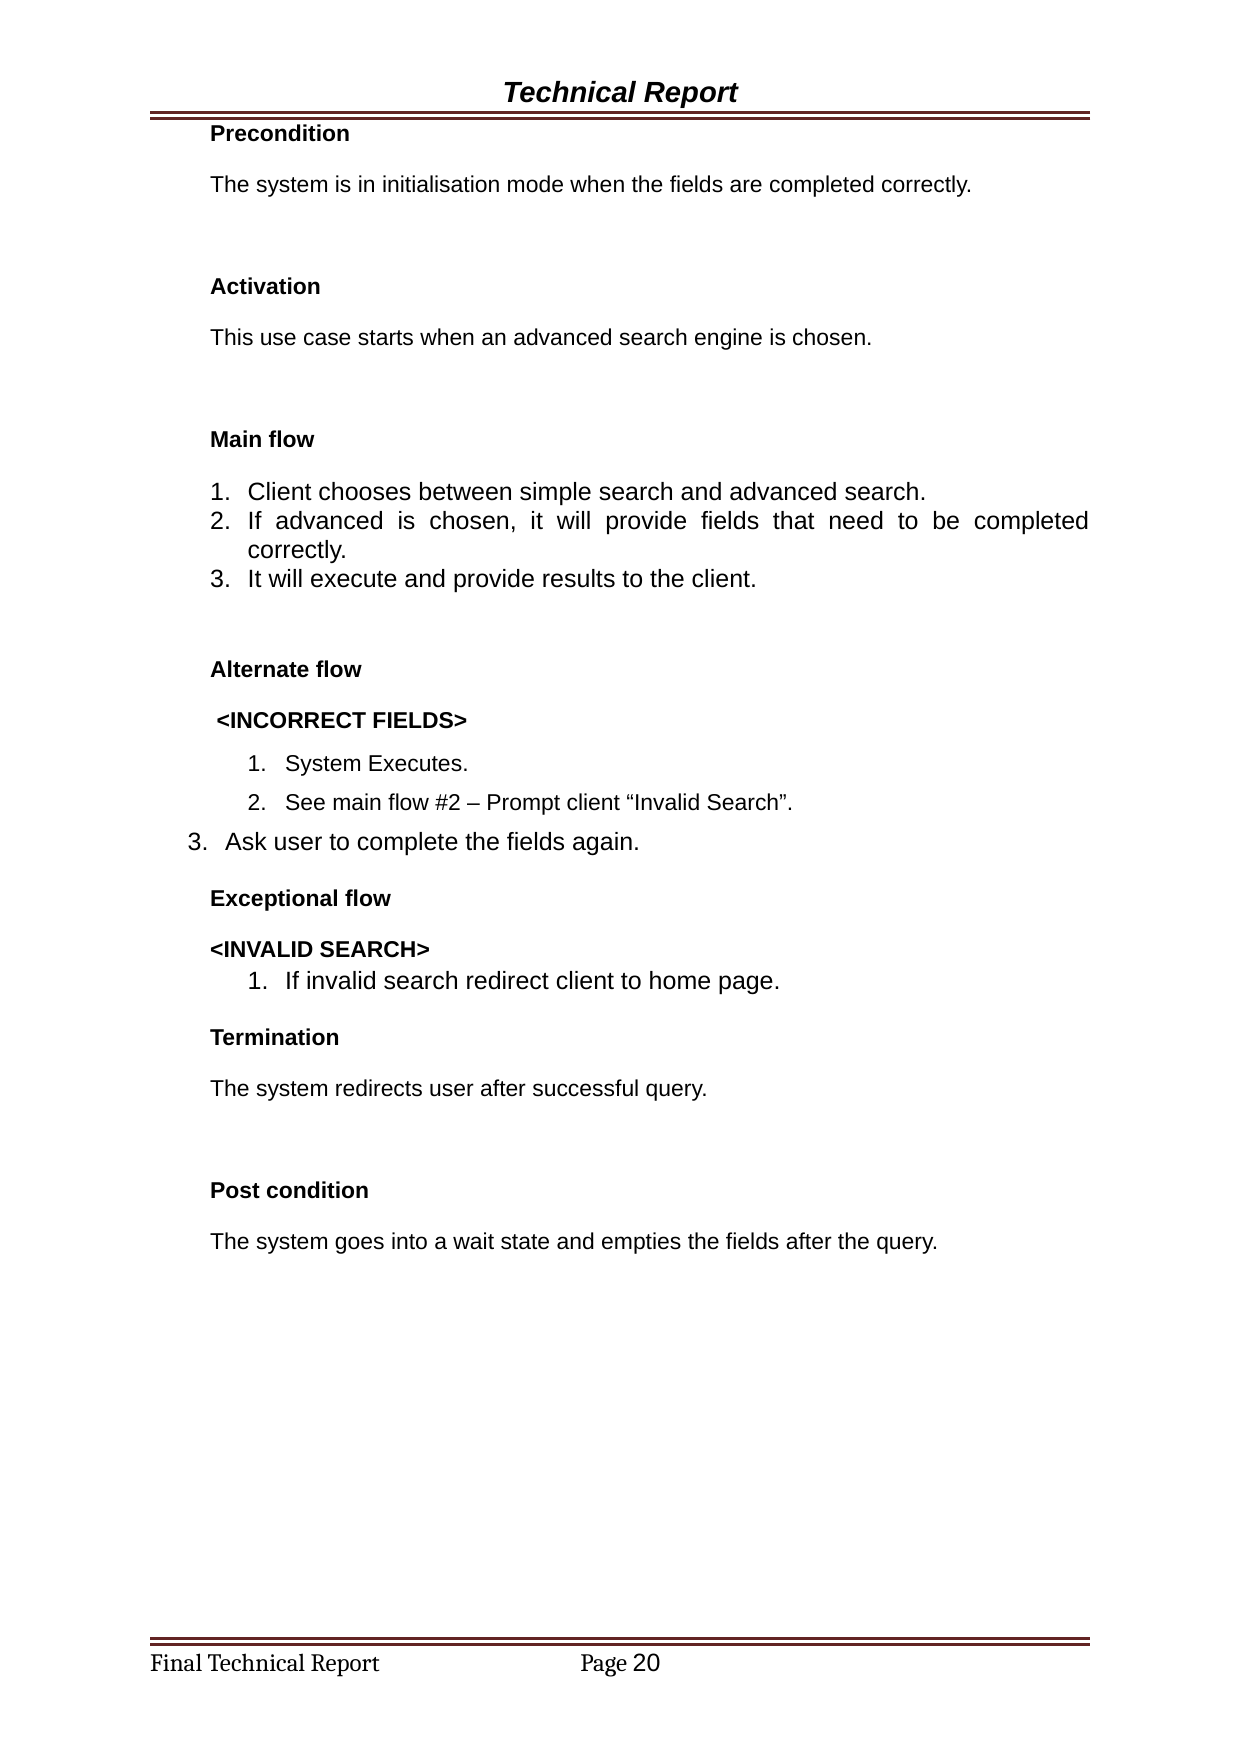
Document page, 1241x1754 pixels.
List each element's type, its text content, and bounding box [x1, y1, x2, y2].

list See main flow #2 – Prompt client “Invalid Search”. [247, 788, 1090, 815]
text Termination [210, 1023, 1090, 1050]
text The system redirects user after successful query. [210, 1074, 1090, 1101]
text Post condition [210, 1177, 1090, 1203]
text This use case starts when an advanced search engine is chosen. [210, 324, 1090, 351]
text <INCORRECT FIELDS> [150, 707, 1090, 733]
text Exceptional flow [210, 885, 1090, 911]
list It will execute and provide results to the client. [210, 563, 1090, 592]
text The system goes into a wait state and empties the fields after the query. [210, 1228, 1090, 1254]
list If advanced is chosen, it will provide fields that need to be completed correctly. [210, 506, 1090, 563]
text Alternate flow [210, 656, 1090, 682]
text <INVALID SEARCH> [210, 936, 1090, 962]
list Client chooses between simple search and advanced search. [210, 477, 1090, 506]
list Ask user to complete the fields again. [187, 827, 1090, 856]
text Main flow [210, 426, 1090, 453]
text Activation [210, 273, 1090, 299]
list If invalid search redirect client to home page. [247, 966, 1090, 995]
text The system is in initialisation mode when the fields are completed correctly. [210, 171, 1090, 197]
list System Executes. [247, 749, 1090, 776]
text Precondition [210, 120, 1090, 146]
